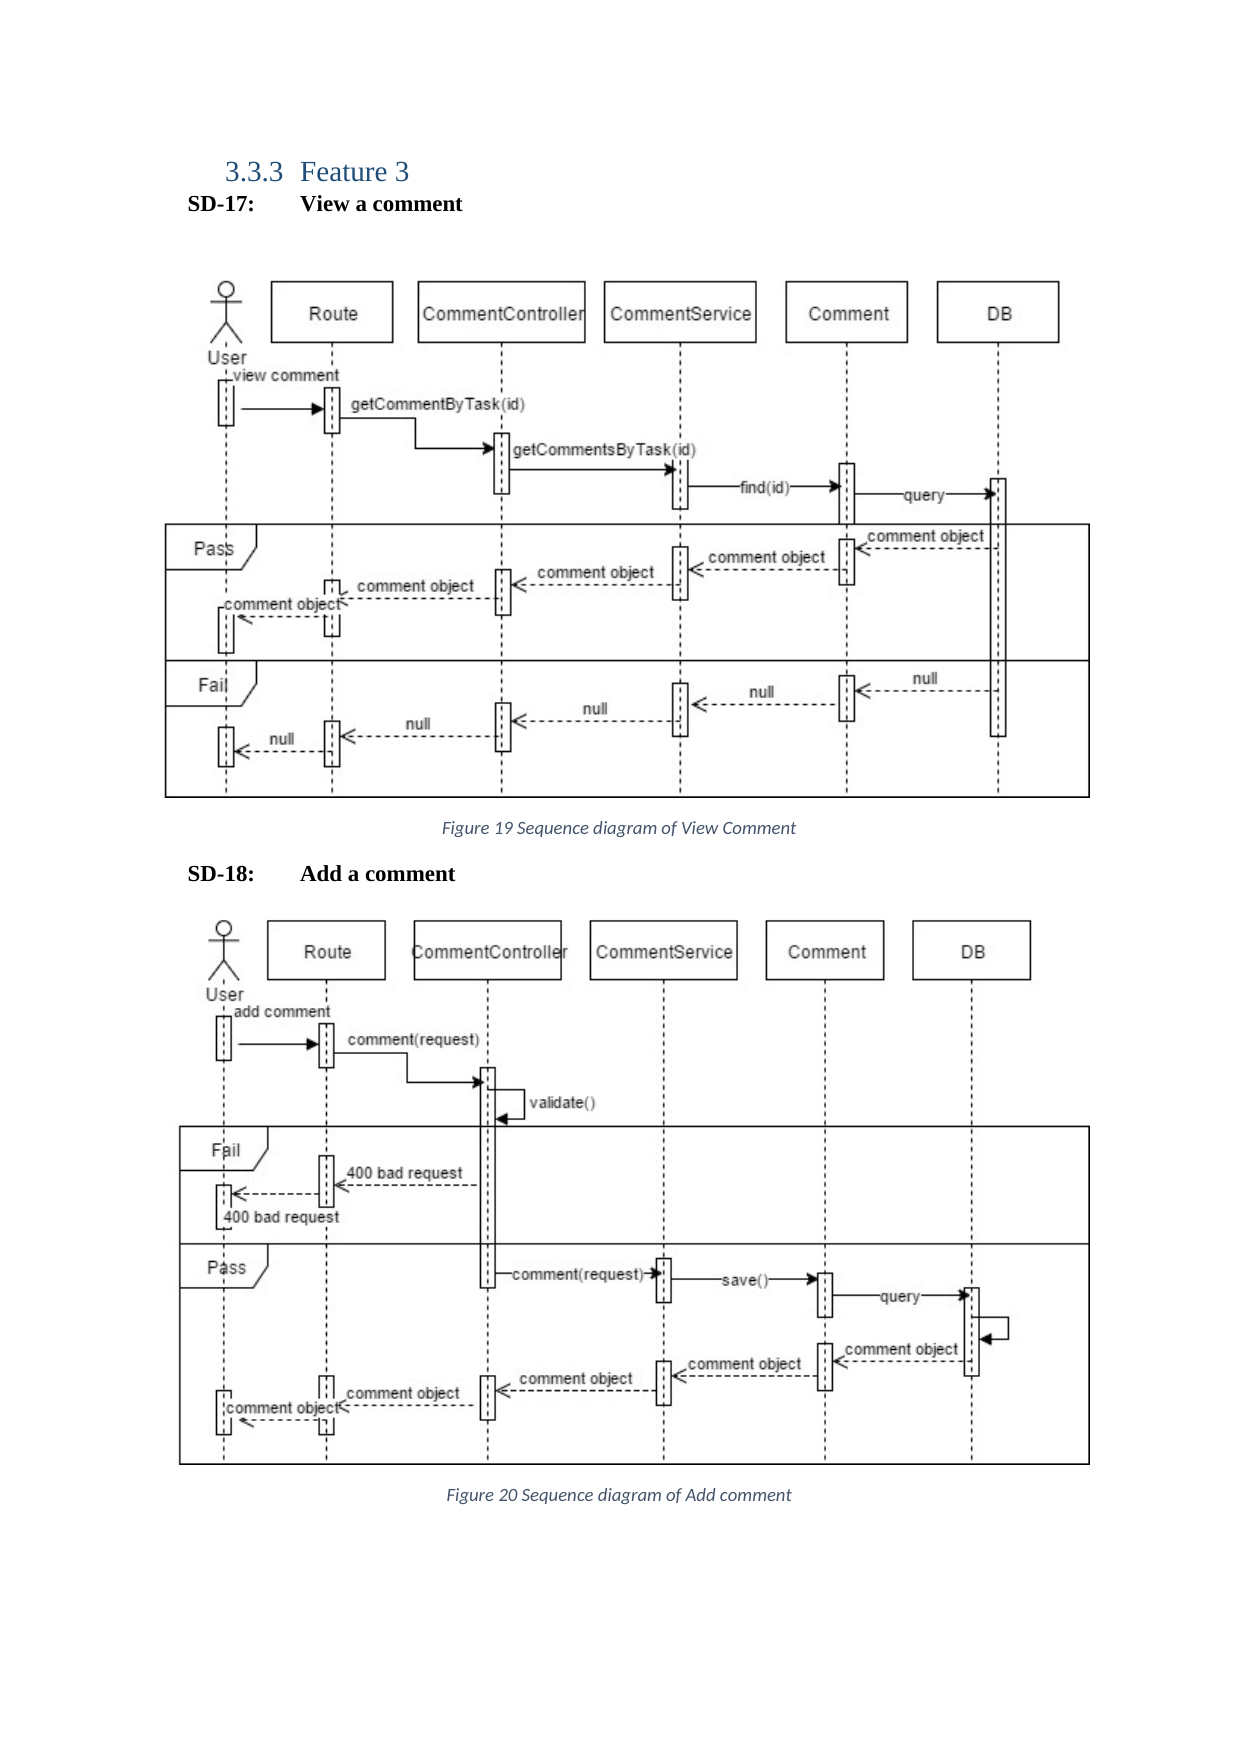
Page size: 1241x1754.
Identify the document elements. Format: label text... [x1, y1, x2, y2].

list View a comment [187, 190, 1090, 217]
picture [150, 905, 1090, 1465]
text Figure 19 Sequence diagram of View Comment [150, 816, 1090, 839]
subtitle 3.3.3 Feature 3 [150, 154, 1090, 188]
text Figure 20 Sequence diagram of Add comment [150, 1483, 1090, 1506]
list Add a comment [187, 860, 1090, 886]
picture [150, 263, 1090, 798]
